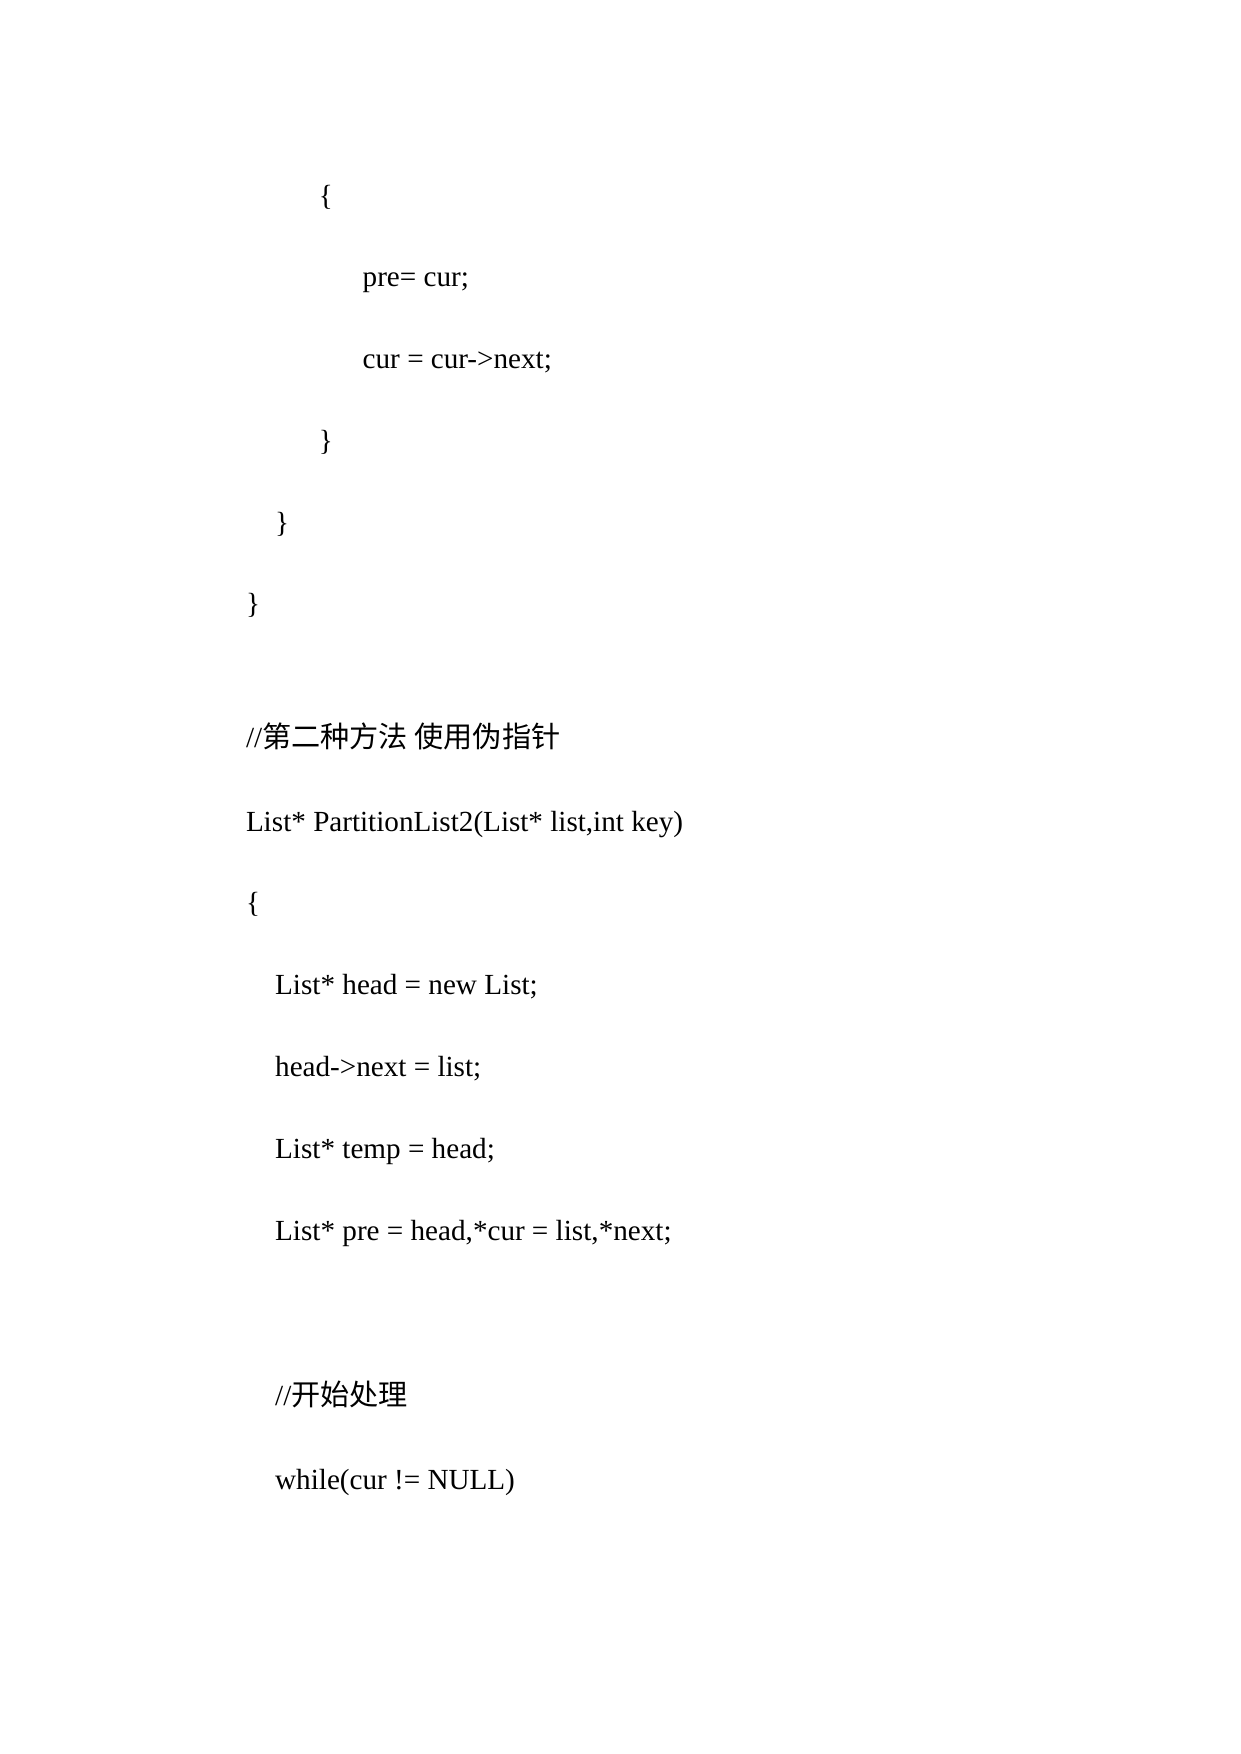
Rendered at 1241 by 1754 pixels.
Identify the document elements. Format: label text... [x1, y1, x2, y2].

text //开始处理 [246, 1360, 1053, 1425]
text pre= cur; [246, 244, 1053, 309]
text List* head = new List; [246, 952, 1053, 1017]
text while(cur != NULL) [246, 1447, 1053, 1512]
text head->next = list; [246, 1033, 1053, 1098]
text List* PartitionList2(List* list,int key) [246, 788, 1053, 853]
text cur = cur->next; [246, 326, 1053, 391]
text } [246, 407, 1053, 472]
text { [246, 870, 1053, 935]
text //第二种方法 使用伪指针 [246, 702, 1053, 767]
text List* pre = head,*cur = list,*next; [246, 1197, 1053, 1262]
text { [246, 162, 1053, 227]
text List* temp = head; [246, 1115, 1053, 1180]
text } [246, 489, 1053, 554]
text } [246, 571, 1053, 636]
